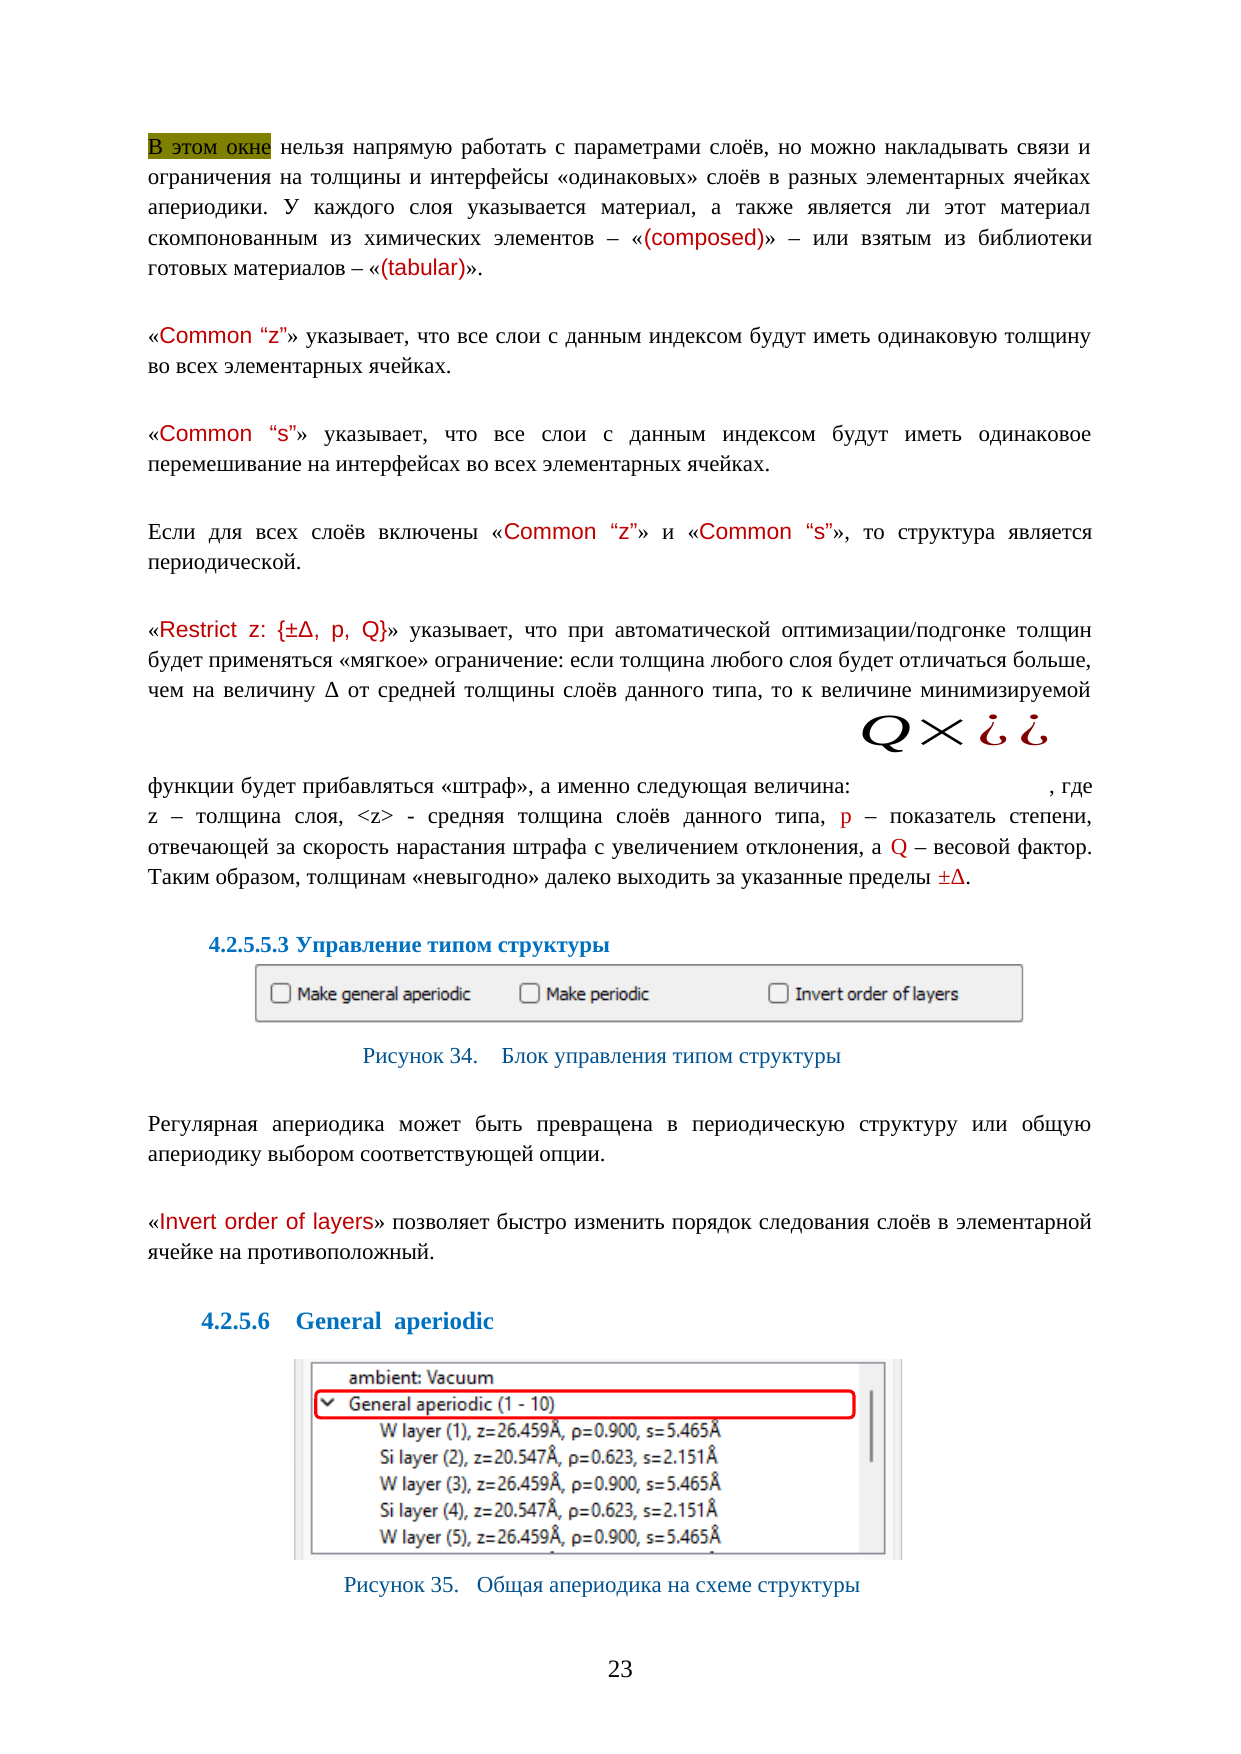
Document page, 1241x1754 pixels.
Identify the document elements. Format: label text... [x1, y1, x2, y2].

text «Common “z”» указывает, что все слои с данным индексом будут иметь одинаковую толщину во всех элементарных ячейках. [148, 322, 1093, 378]
text «Invert order of layers» позволяет быстро изменить порядок следования слоёв в элементарной ячейке на противоположный. [148, 1208, 1093, 1265]
text В этом окне нельзя напрямую работать с параметрами слоёв, но можно накладывать связи и ограничения на толщины и интерфейсы «одинаковых» слоёв в разных элементарных ячейках апериодики. У каждого слоя указывается материал, а также является ли этот материал скомпонованным из химических элементов – «(composed)» – или взятым из библиотеки готовых материалов – «(tabular)». [148, 133, 1093, 280]
text «Common “s”» указывает, что все слои с данным индексом будут иметь одинаковое перемешивание на интерфейсах во всех элементарных ячейках. [148, 420, 1093, 476]
subtitle General aperiodic [201, 1306, 1093, 1335]
text Регулярная апериодика может быть превращена в периодическую структуру или общую апериодику выбором соответствующей опции. [148, 1110, 1093, 1167]
list Блок управления типом структуры [178, 982, 1093, 1069]
text «Restrict z: {±Δ, p, Q}» указывает, что при автоматической оптимизации/подгонке толщин будет применяться «мягкое» ограничение: если толщина любого слоя будет отличаться больше, чем на величину Δ от средней толщины слоёв данного типа, то к величине минимизируемой функции будет прибавляться «штраф», а именно следующая величина: , где z – толщина слоя, <z> - средняя толщина слоёв данного типа, p – показатель степени, отвечающей за скорость нарастания штрафа с увеличением отклонения, а Q – весовой фактор. Таким образом, толщинам «невыгодно» далеко выходить за указанные пределы ±Δ. [148, 616, 1093, 889]
text Если для всех слоёв включены «Common “z”» и «Common “s”», то структура является периодической. [148, 518, 1093, 574]
subtitle Управление типом структуры [209, 931, 1093, 957]
picture [294, 1359, 903, 1560]
picture [254, 964, 1024, 1023]
